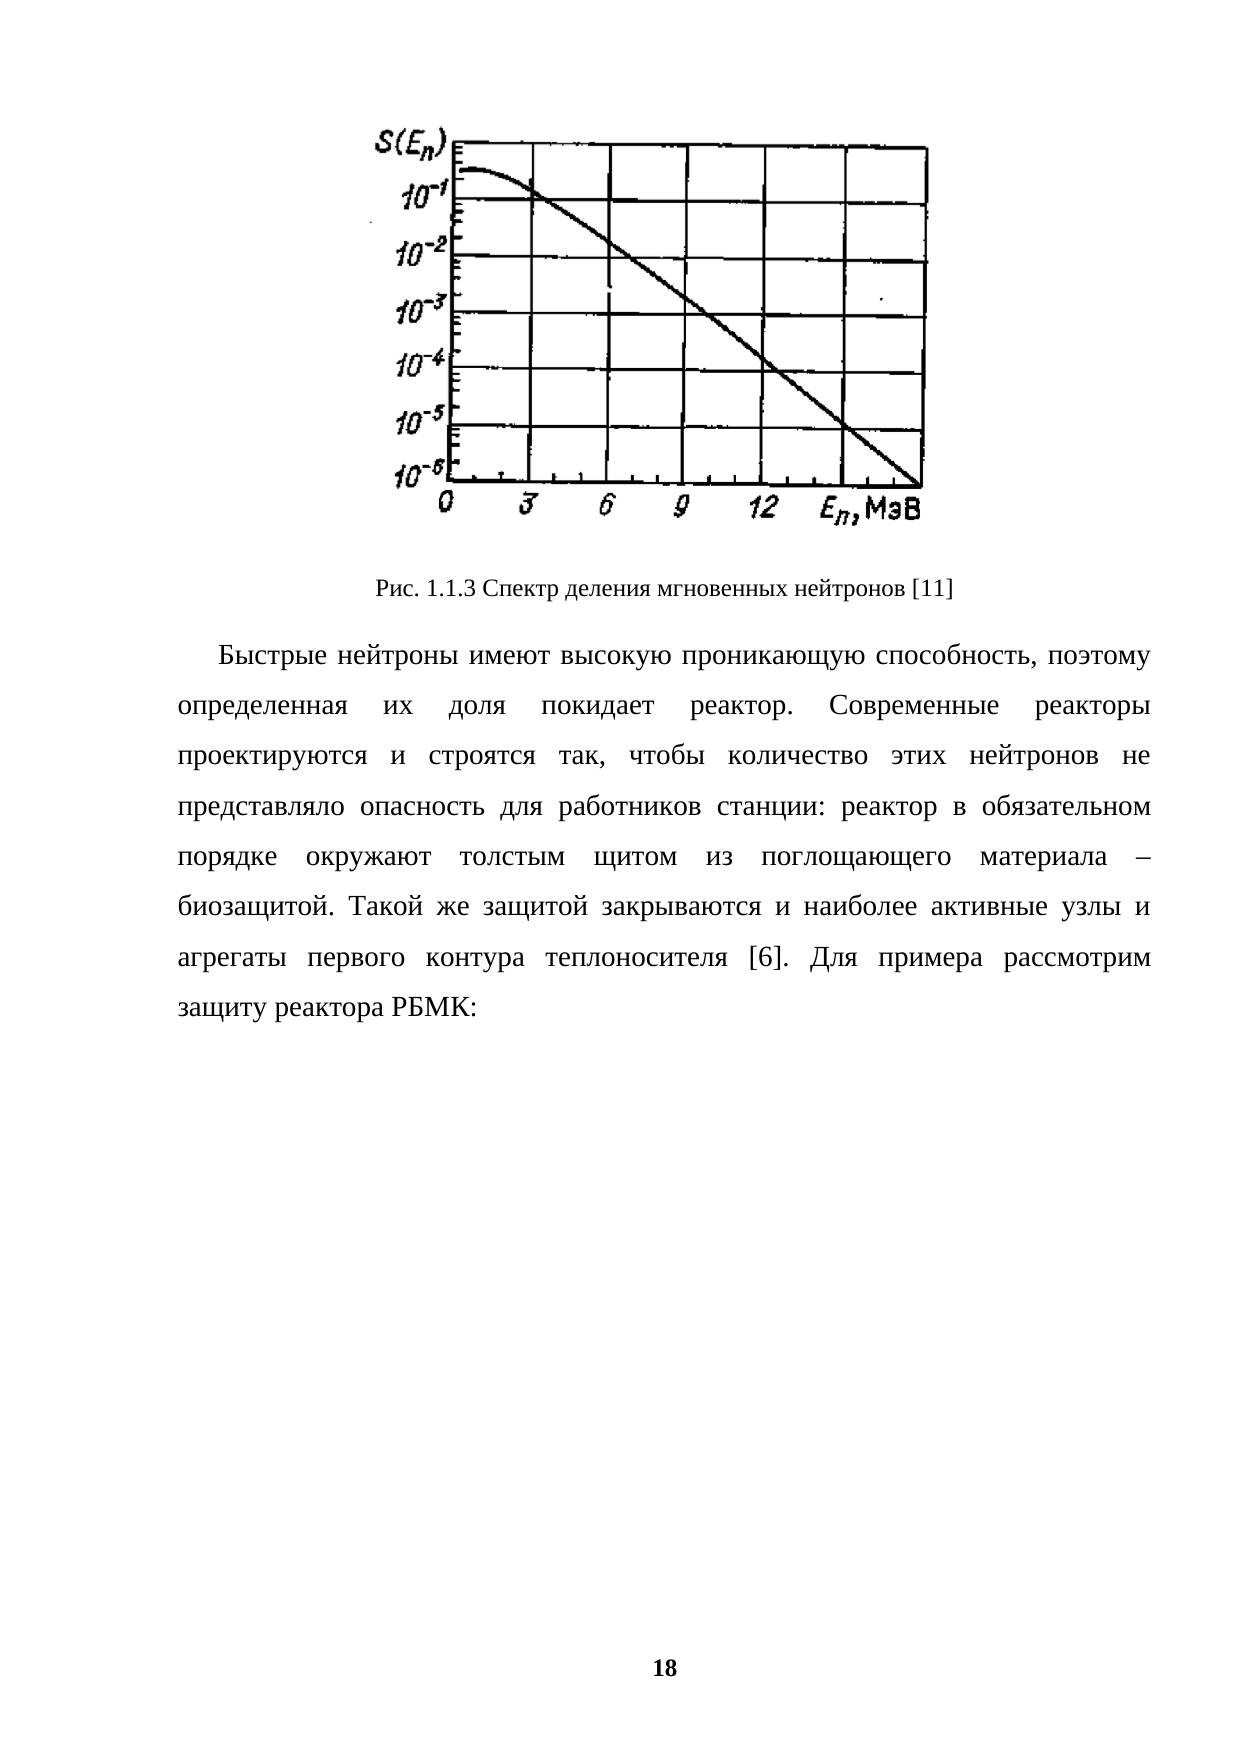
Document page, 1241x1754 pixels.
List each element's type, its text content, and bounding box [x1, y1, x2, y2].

picture [367, 118, 962, 538]
text Быстрые нейтроны имеют высокую проникающую способность, поэтому определенная их доля покидает реактор. Современные реакторы проектируются и строятся так, чтобы количество этих нейтронов не представляло опасность для работников станции: реактор в обязательном порядке окружают толстым щитом из поглощающего материала – биозащитой. Такой же защитой закрываются и наиболее активные узлы и агрегаты первого контура теплоносителя [6]. Для примера рассмотрим защиту реактора РБМК: [177, 637, 1152, 1022]
text Рис. 1.1.3 Спектр деления мгновенных нейтронов [11] [177, 573, 1152, 602]
